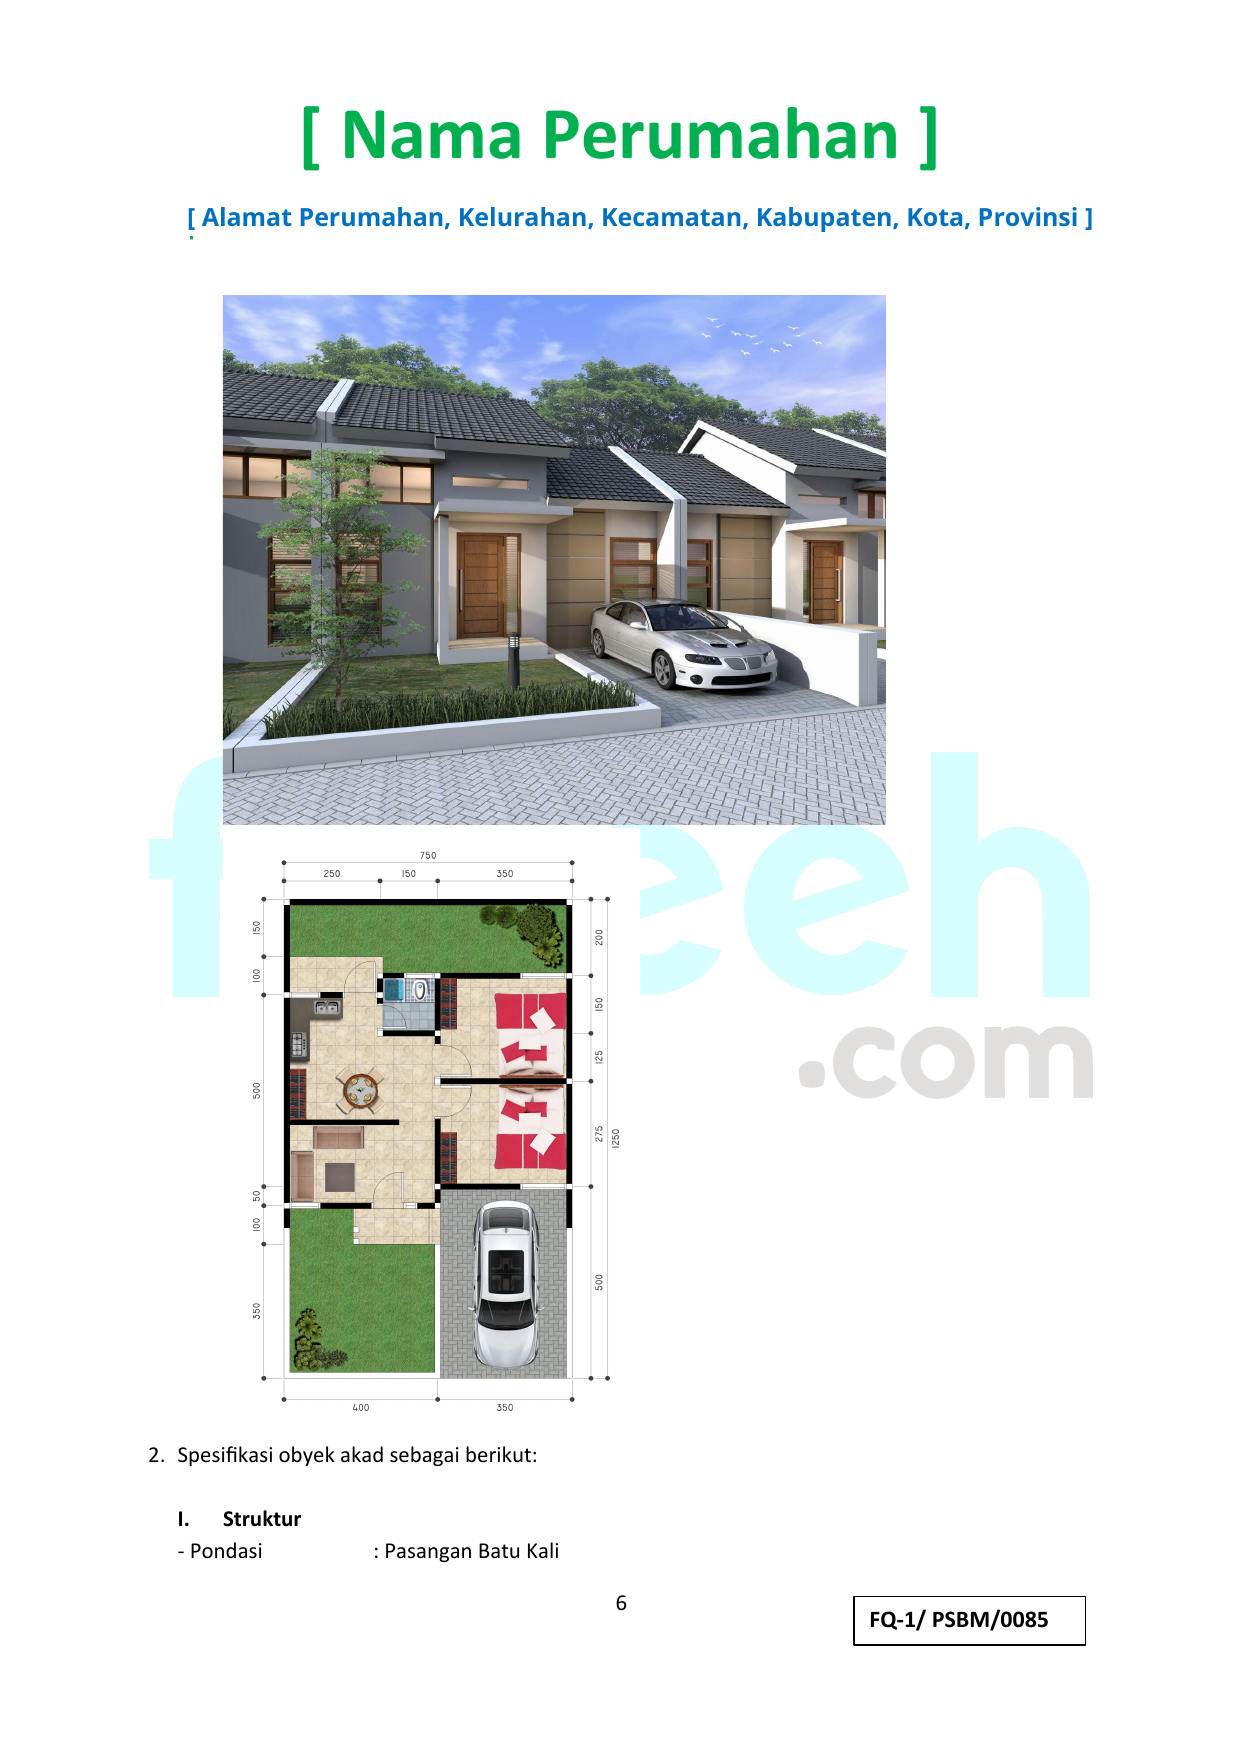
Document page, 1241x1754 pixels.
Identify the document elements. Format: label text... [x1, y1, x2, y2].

text I. Struktur [177, 1504, 1094, 1532]
text - Pondasi : Pasangan Batu Kali [177, 1536, 1094, 1564]
list Spesifikasi obyek akad sebagai berikut: [148, 1440, 1094, 1468]
picture [222, 295, 886, 825]
picture [222, 828, 640, 1436]
